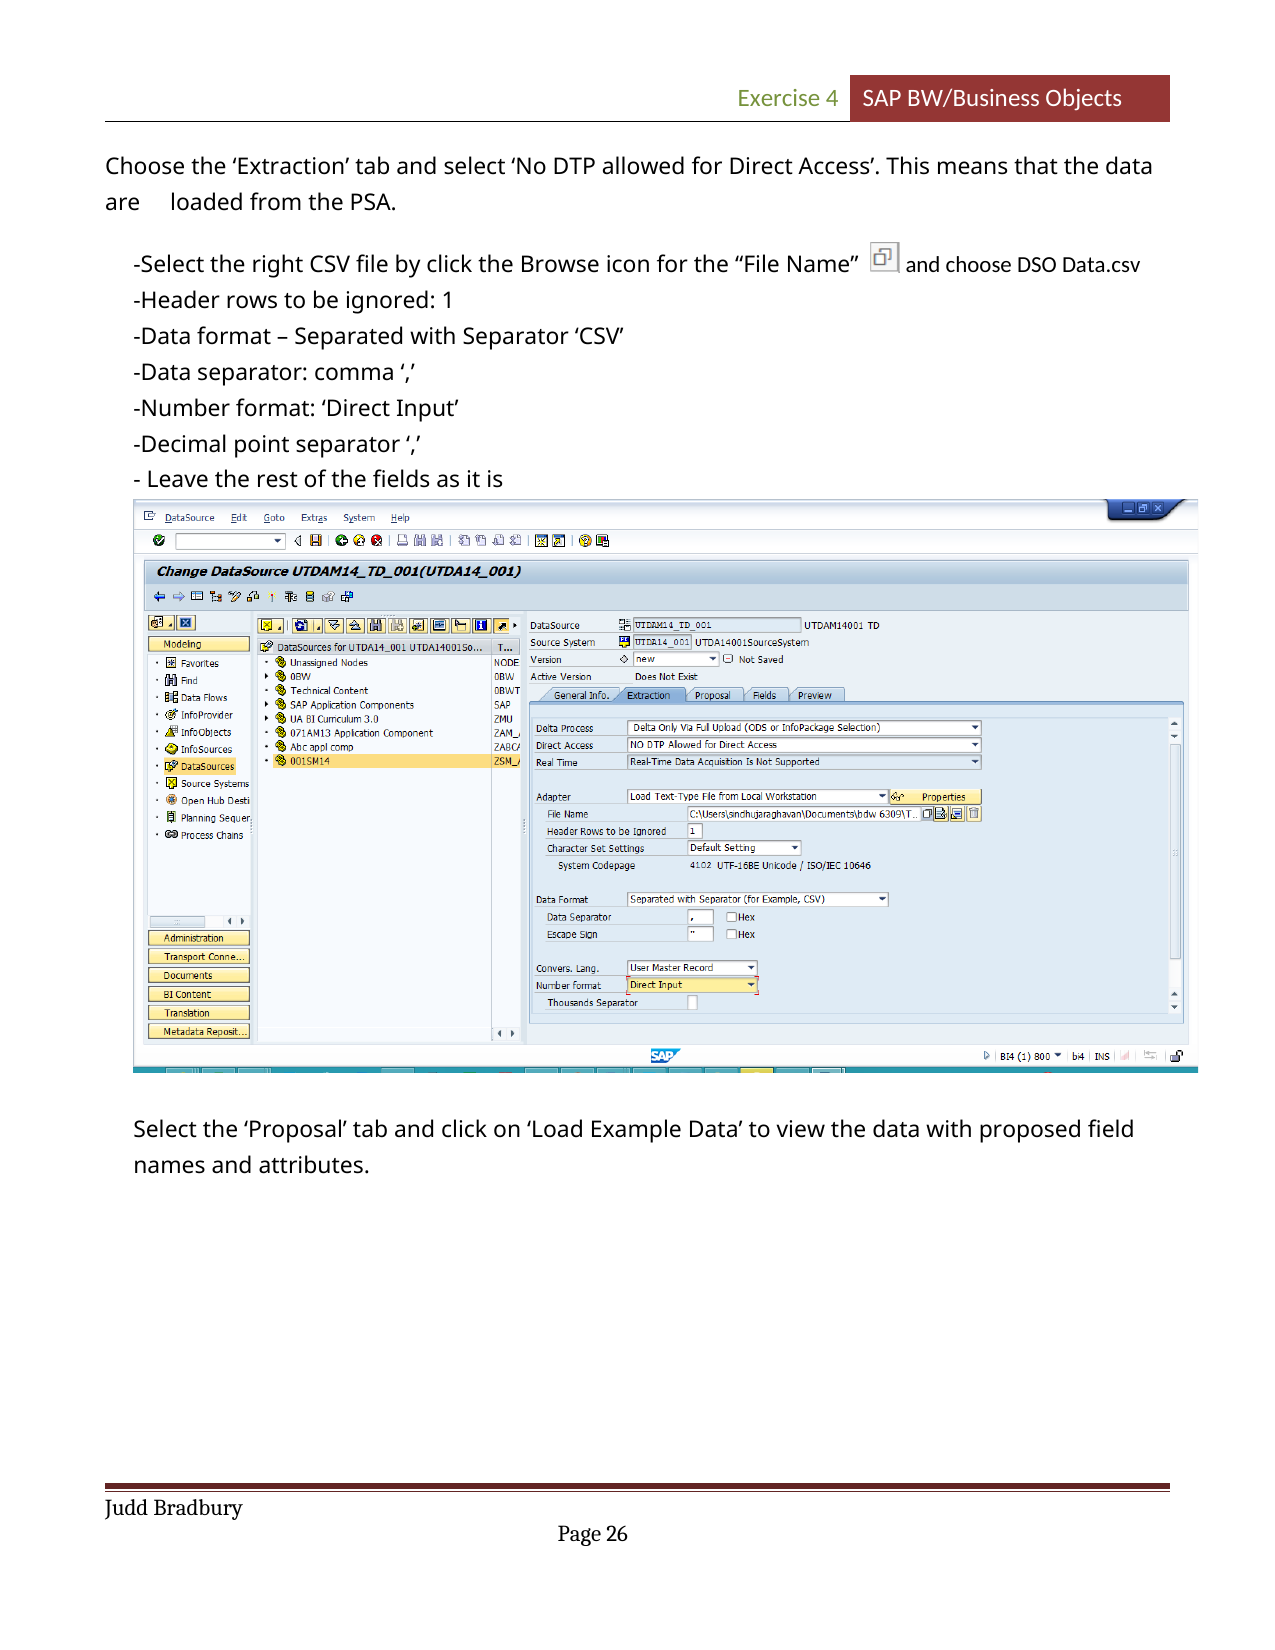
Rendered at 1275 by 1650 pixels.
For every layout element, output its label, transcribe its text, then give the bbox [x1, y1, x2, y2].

list -Select the right CSV file by click the Browse icon for the “File Name” and choose DSO Data.csv [133, 242, 1170, 279]
picture [133, 499, 1199, 1073]
text Choose the ‘Extraction’ tab and select ‘No DTP allowed for Direct Access’. This means that the data are loaded from the PSA. [105, 149, 1170, 217]
list -Decimal point separator ‘,’ [133, 427, 1170, 459]
list -Data format – Separated with Separator ‘CSV’ [133, 320, 1170, 351]
list -Number format: ‘Direct Input’ [133, 392, 1170, 423]
list -Data separator: comma ‘,’ [133, 356, 1170, 387]
list - Leave the rest of the fields as it is [133, 463, 1170, 495]
list -Header rows to be ignored: 1 [133, 284, 1170, 315]
list Select the ‘Proposal’ tab and click on ‘Load Example Data’ to view the data with proposed field names and attributes. [133, 1113, 1170, 1180]
picture [870, 242, 900, 273]
